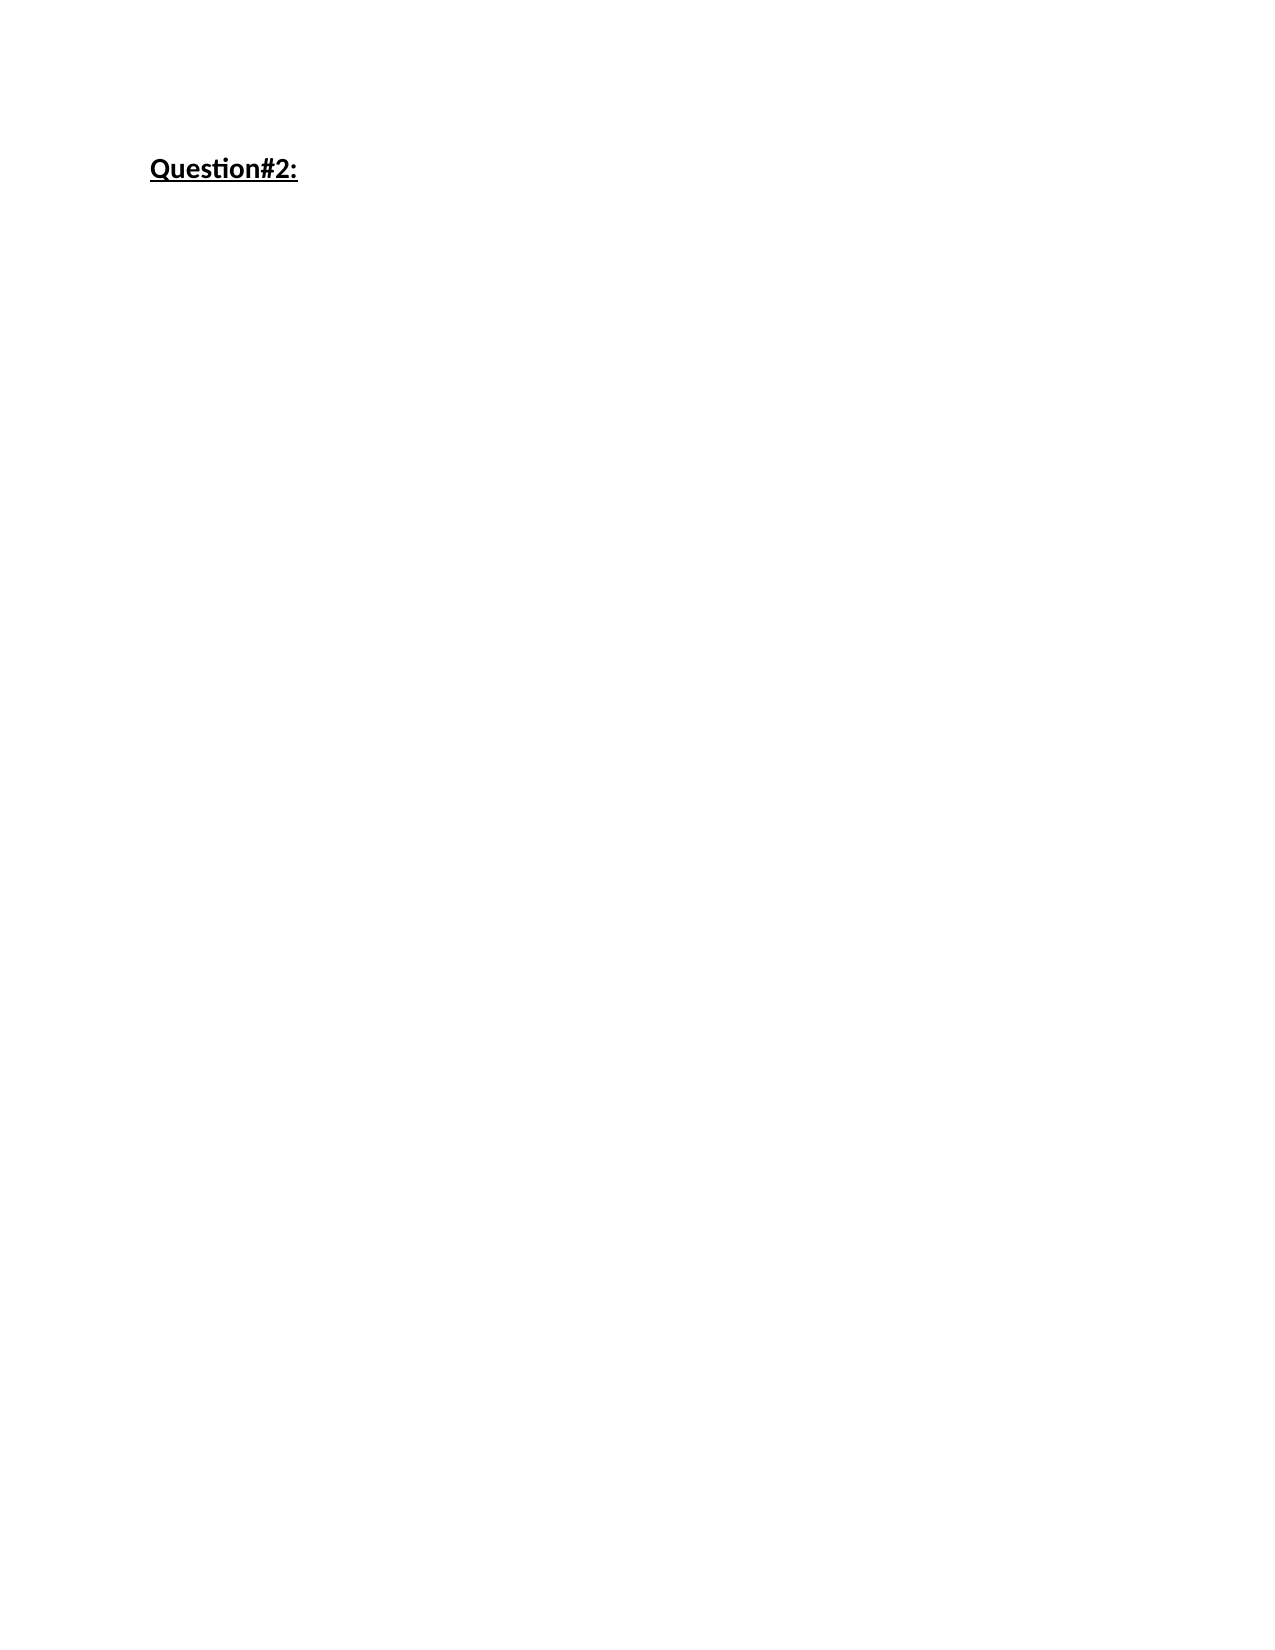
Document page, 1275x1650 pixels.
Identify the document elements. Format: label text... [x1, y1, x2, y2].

text Question#2: [150, 150, 1125, 186]
